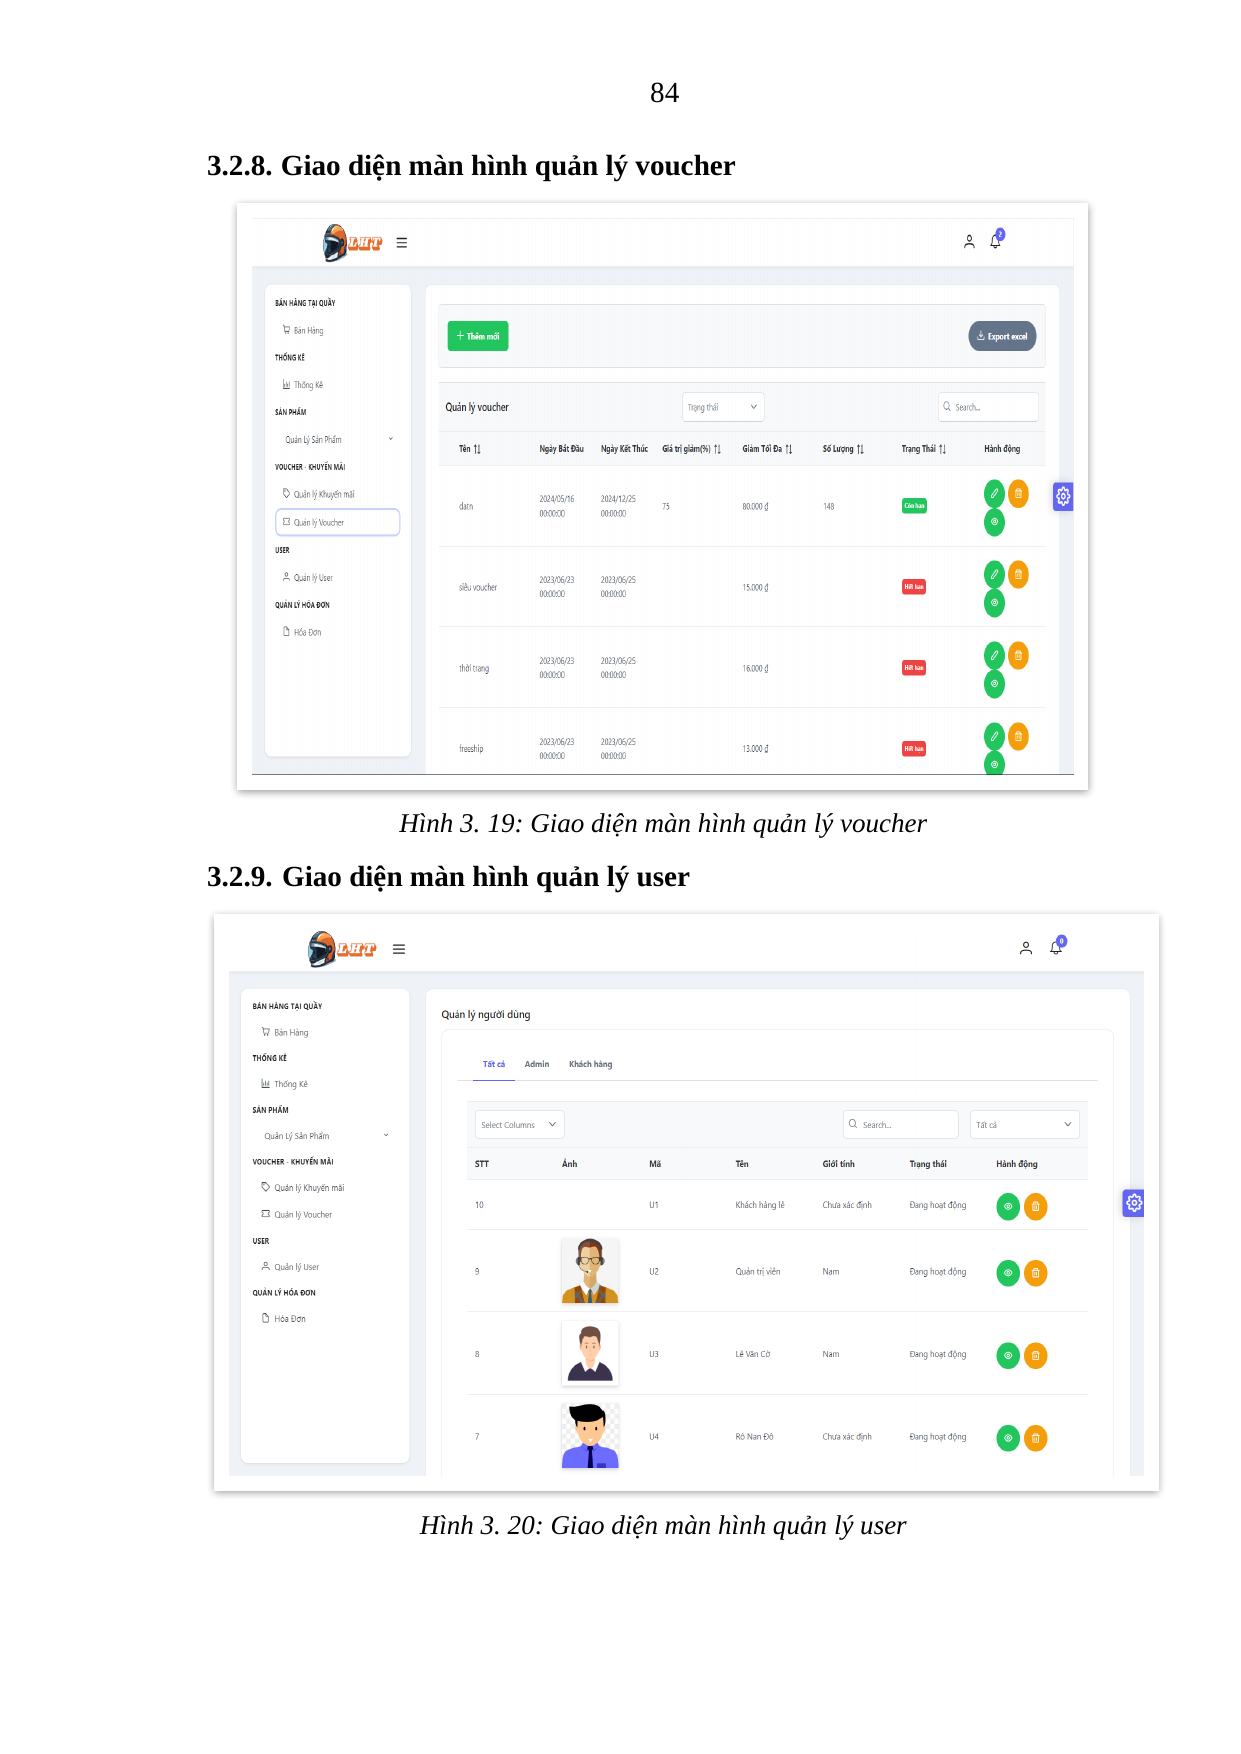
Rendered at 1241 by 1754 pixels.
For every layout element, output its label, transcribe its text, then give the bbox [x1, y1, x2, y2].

picture [252, 218, 1074, 775]
subtitle Giao diện màn hình quản lý user [207, 859, 1122, 892]
subtitle Giao diện màn hình quản lý voucher [207, 148, 1122, 181]
picture [229, 929, 1144, 1476]
